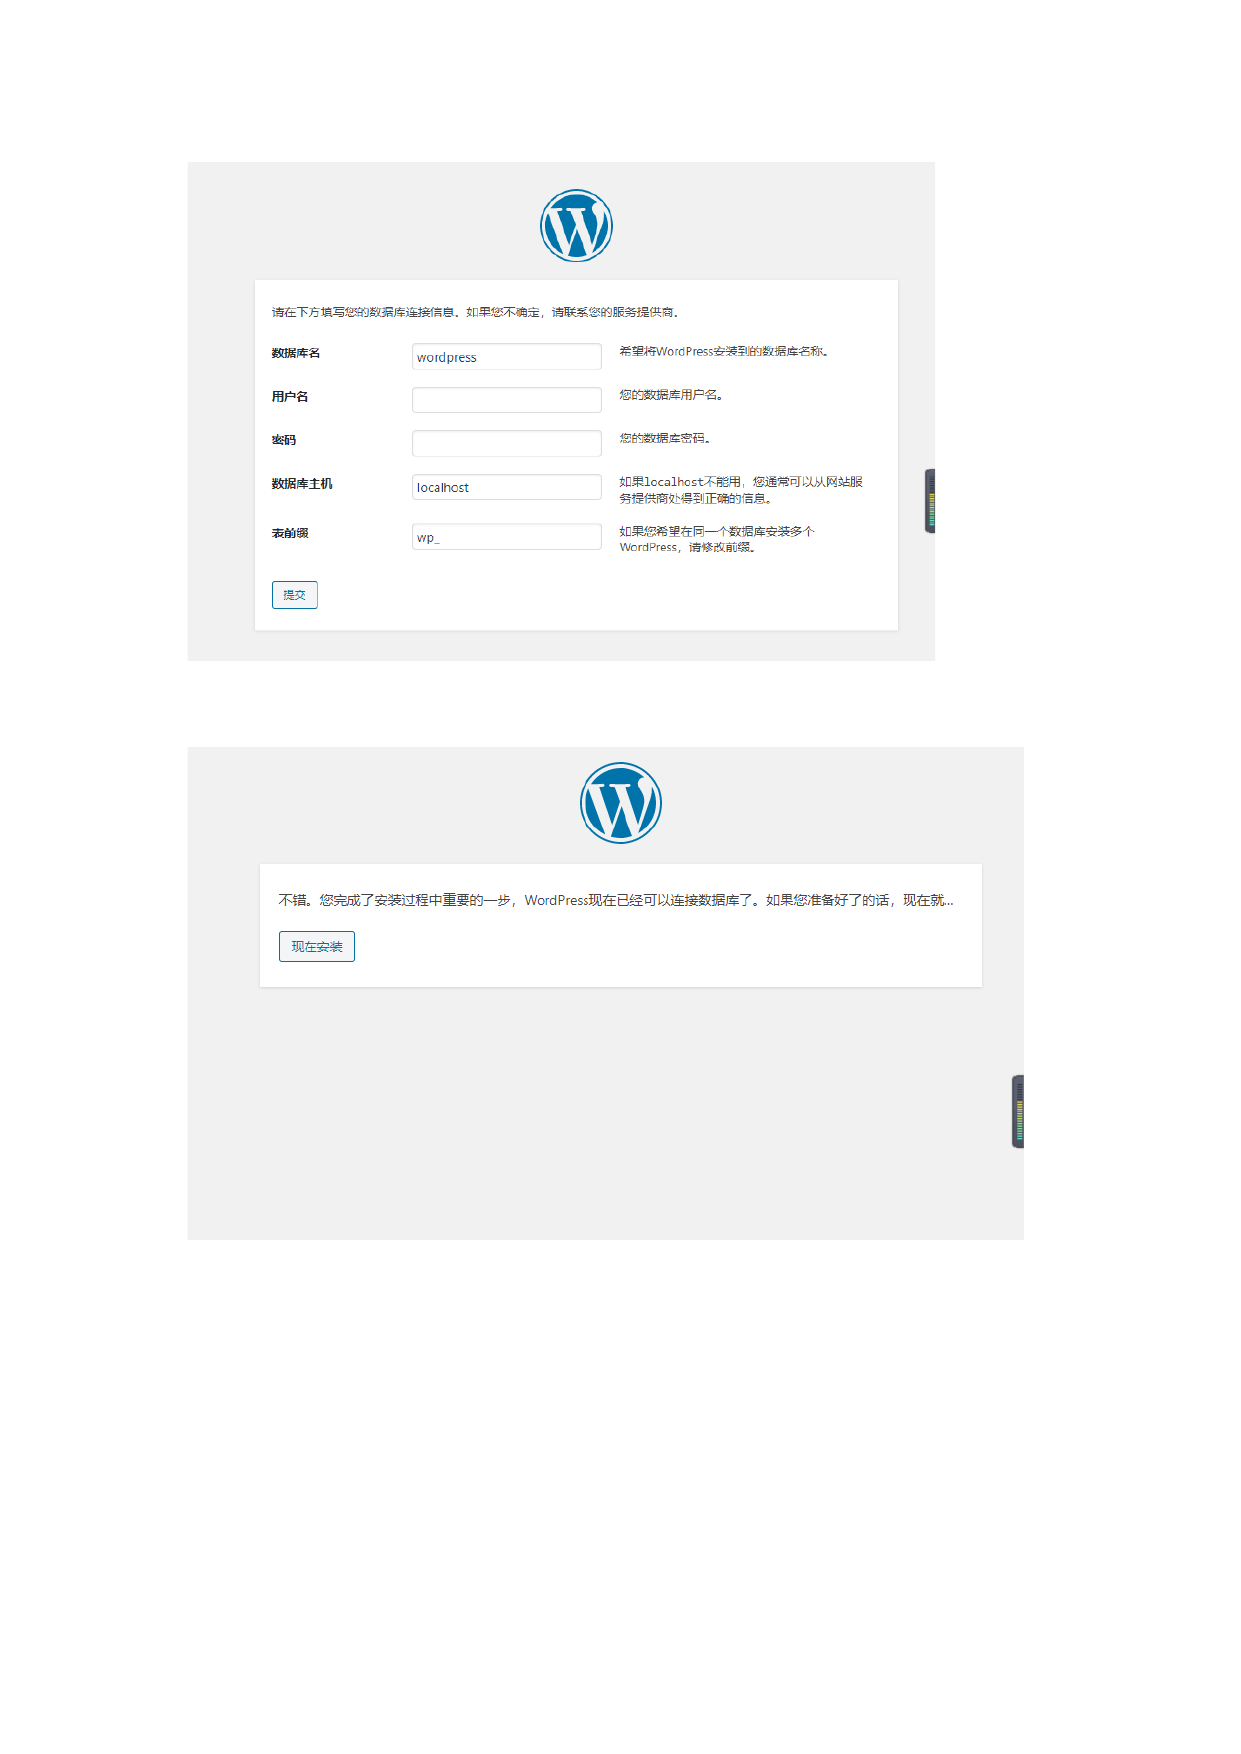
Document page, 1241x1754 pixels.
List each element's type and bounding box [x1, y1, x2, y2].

picture [187, 747, 1024, 1240]
picture [187, 162, 936, 661]
